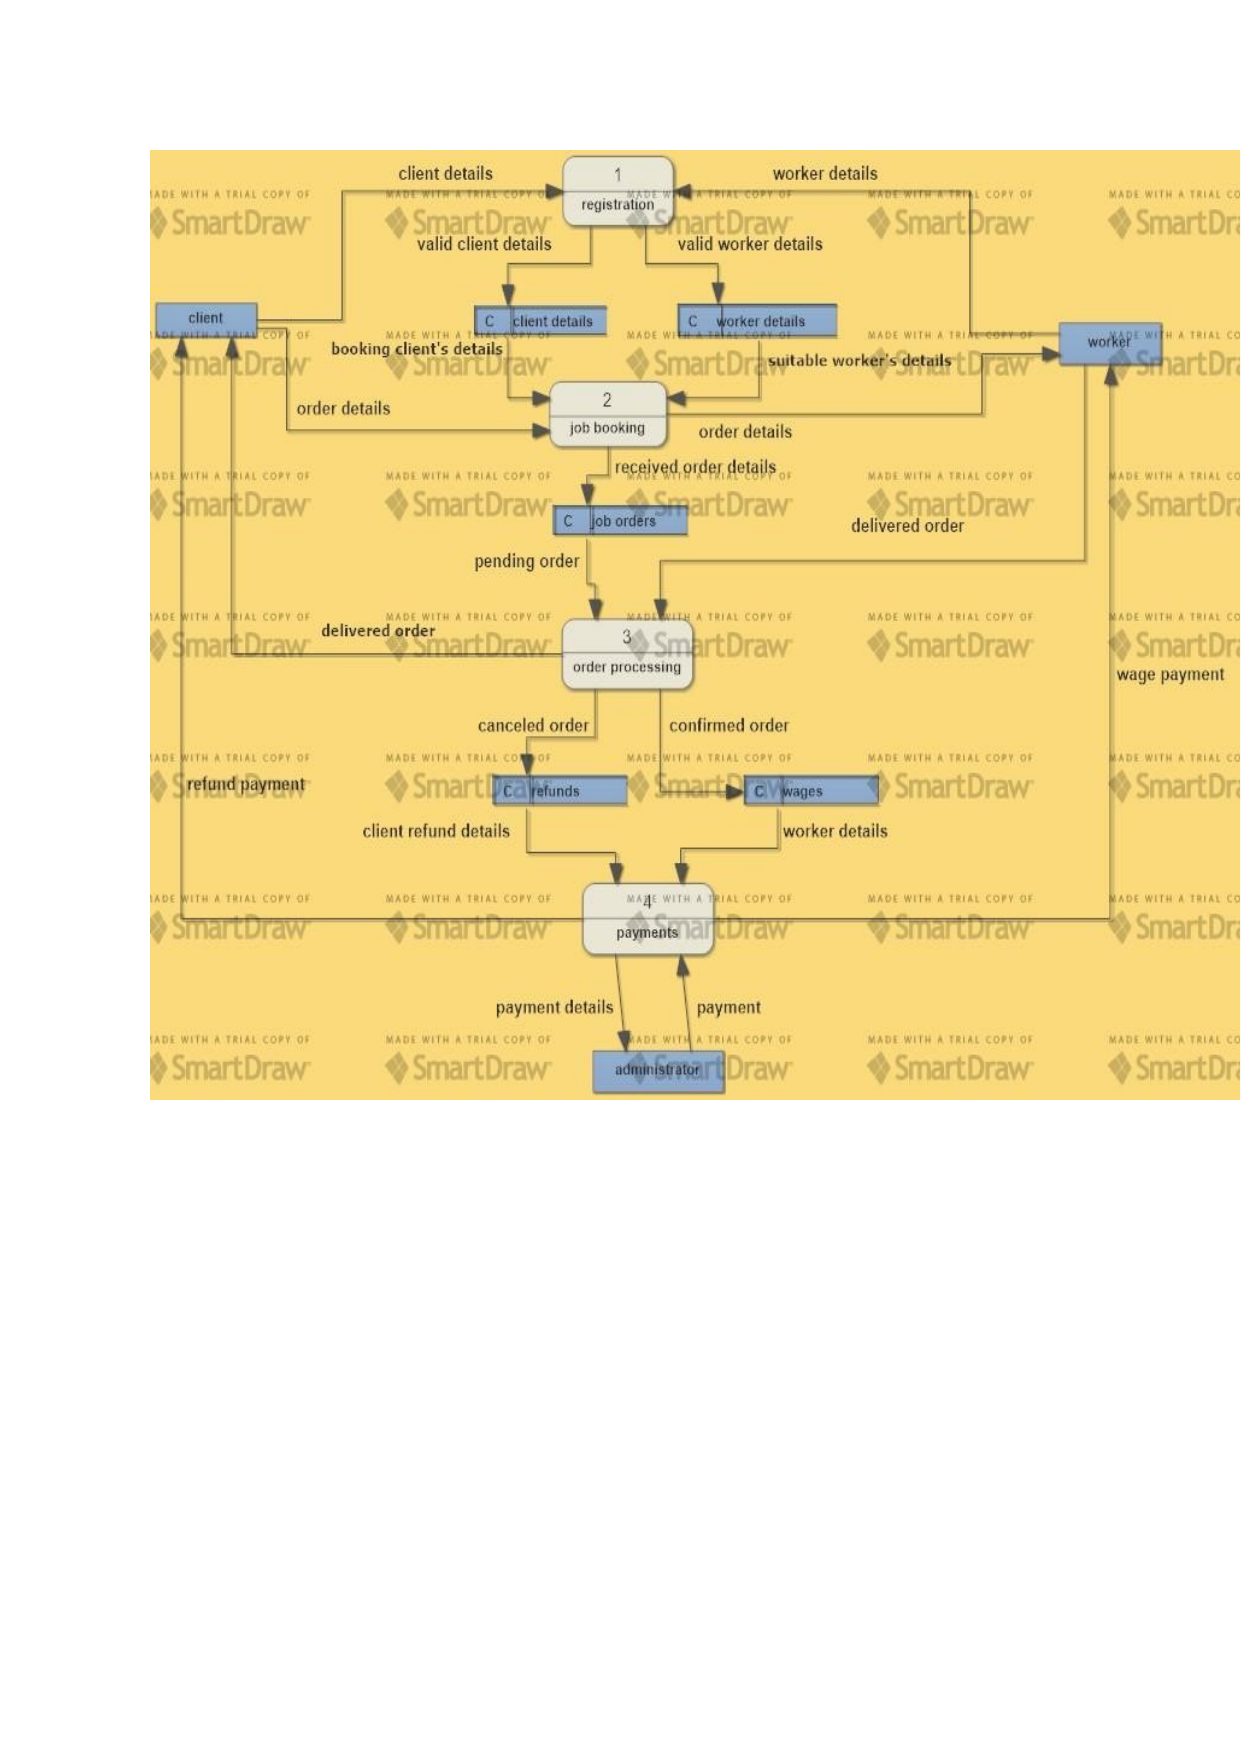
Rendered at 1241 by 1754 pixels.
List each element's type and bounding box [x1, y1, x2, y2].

picture [150, 150, 1241, 1100]
